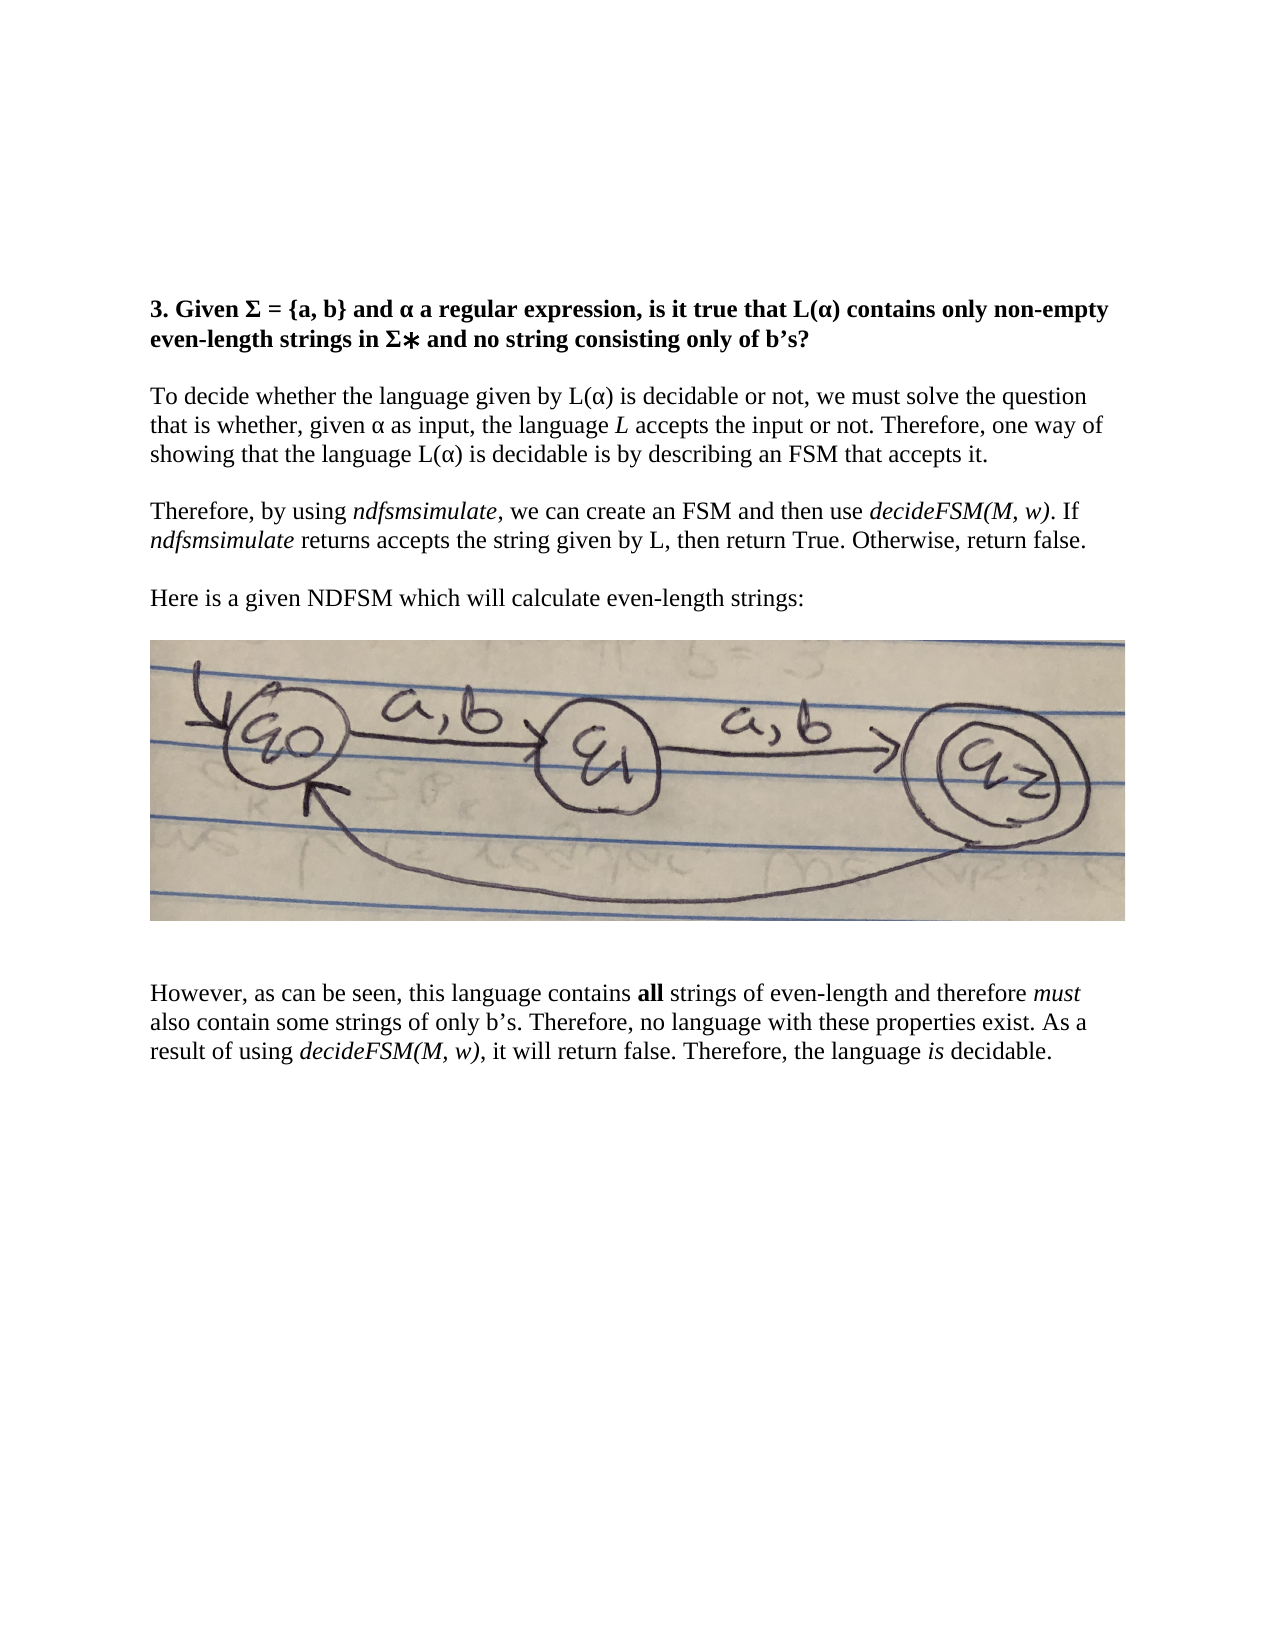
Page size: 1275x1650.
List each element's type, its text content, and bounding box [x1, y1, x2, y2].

picture [150, 640, 1125, 921]
text To decide whether the language given by L(α) is decidable or not, we must solve the question that is whether, given α as input, the language L accepts the input or not. Therefore, one way of showing that the language L(α) is decidable is by describing an FSM that accepts it. [150, 381, 1125, 468]
text 3. Given Σ = {a, b} and α a regular expression, is it true that L(α) contains only non-empty even-length strings in Σ∗ and no string consisting only of b’s? [150, 294, 1125, 353]
text Therefore, by using ndfsmsimulate, we can create an FSM and then use decideFSM(M, w). If ndfsmsimulate returns accepts the string given by L, then return True. Otherwise, return false. [150, 496, 1125, 554]
text However, as can be seen, this language contains all strings of even-length and therefore must also contain some strings of only b’s. Therefore, no language with these properties exist. As a result of using decideFSM(M, w), it will return false. Therefore, the language is decidable. [150, 978, 1125, 1064]
text Here is a given NDFSM which will calculate even-length strings: [150, 583, 1125, 611]
